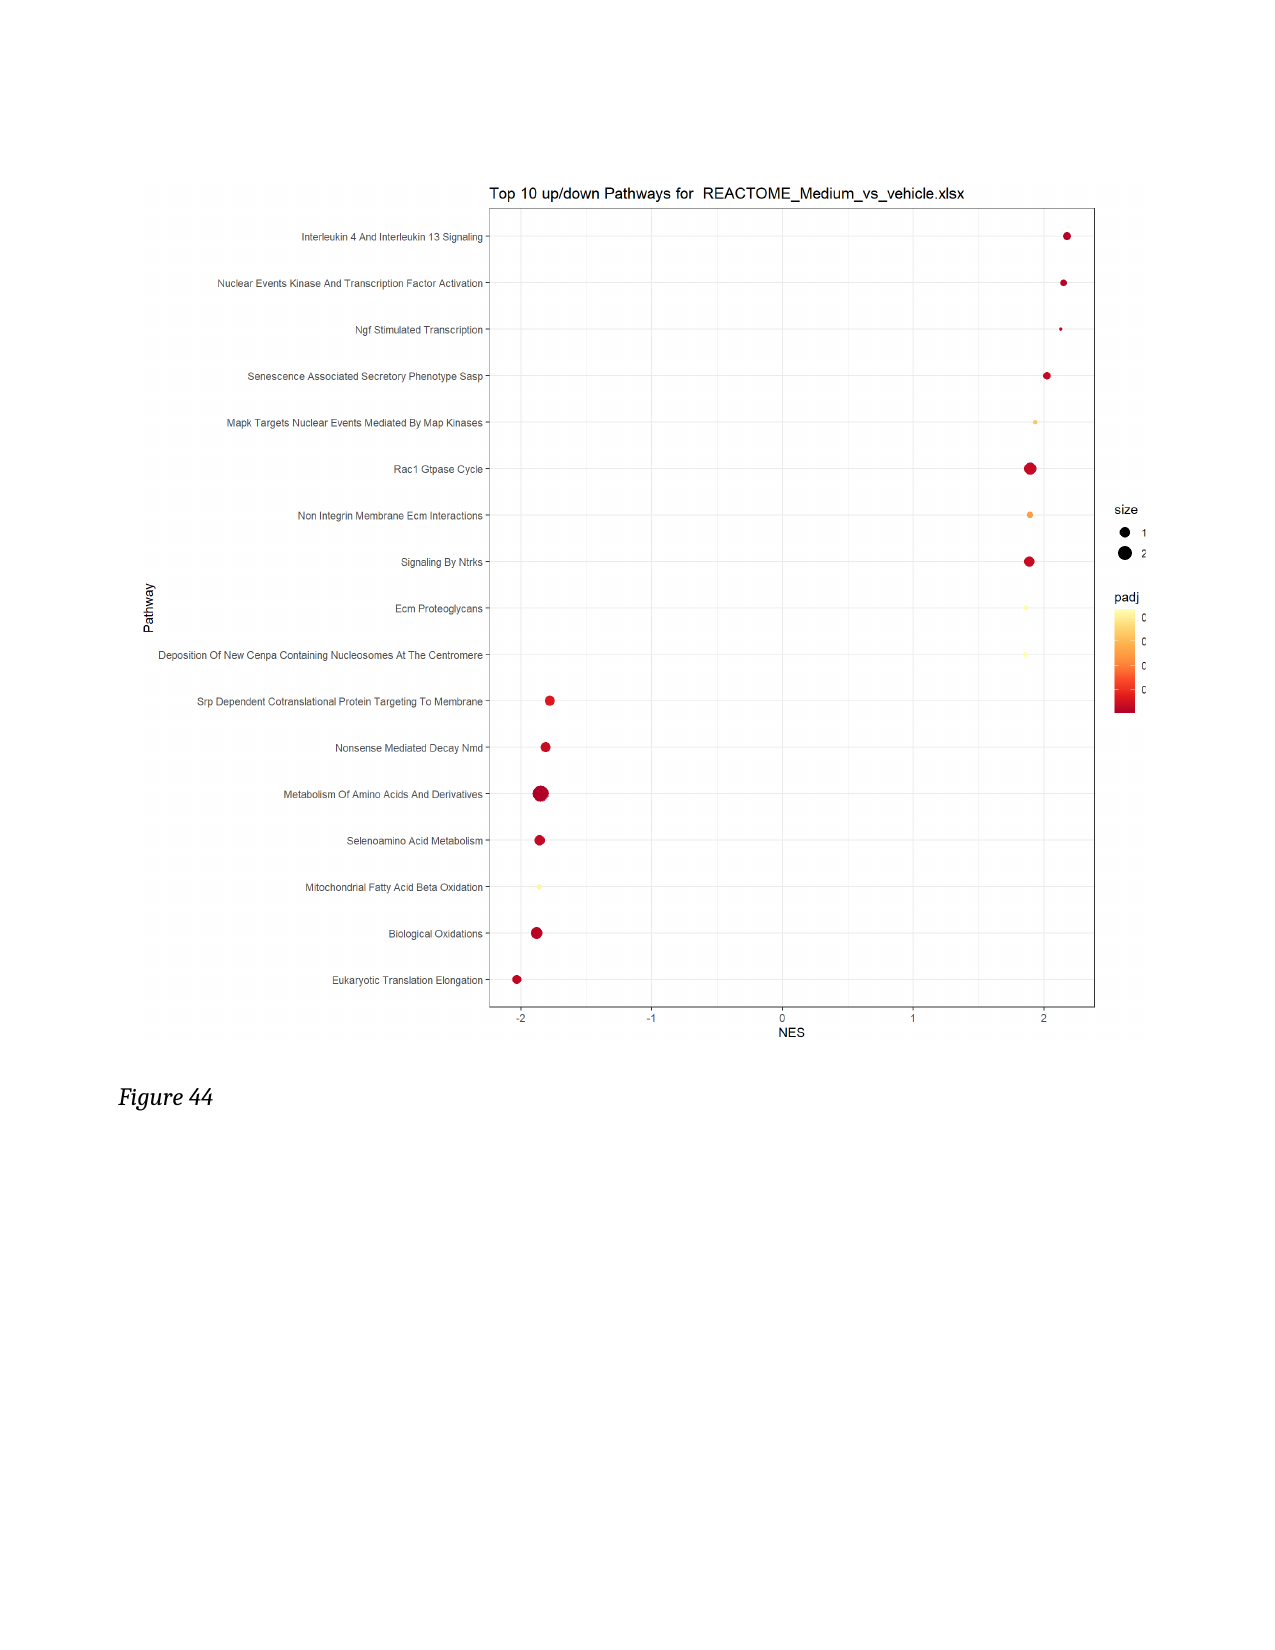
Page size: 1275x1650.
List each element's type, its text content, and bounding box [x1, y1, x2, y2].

picture [137, 181, 1146, 1046]
table_header Figure 44 [107, 177, 1146, 1124]
